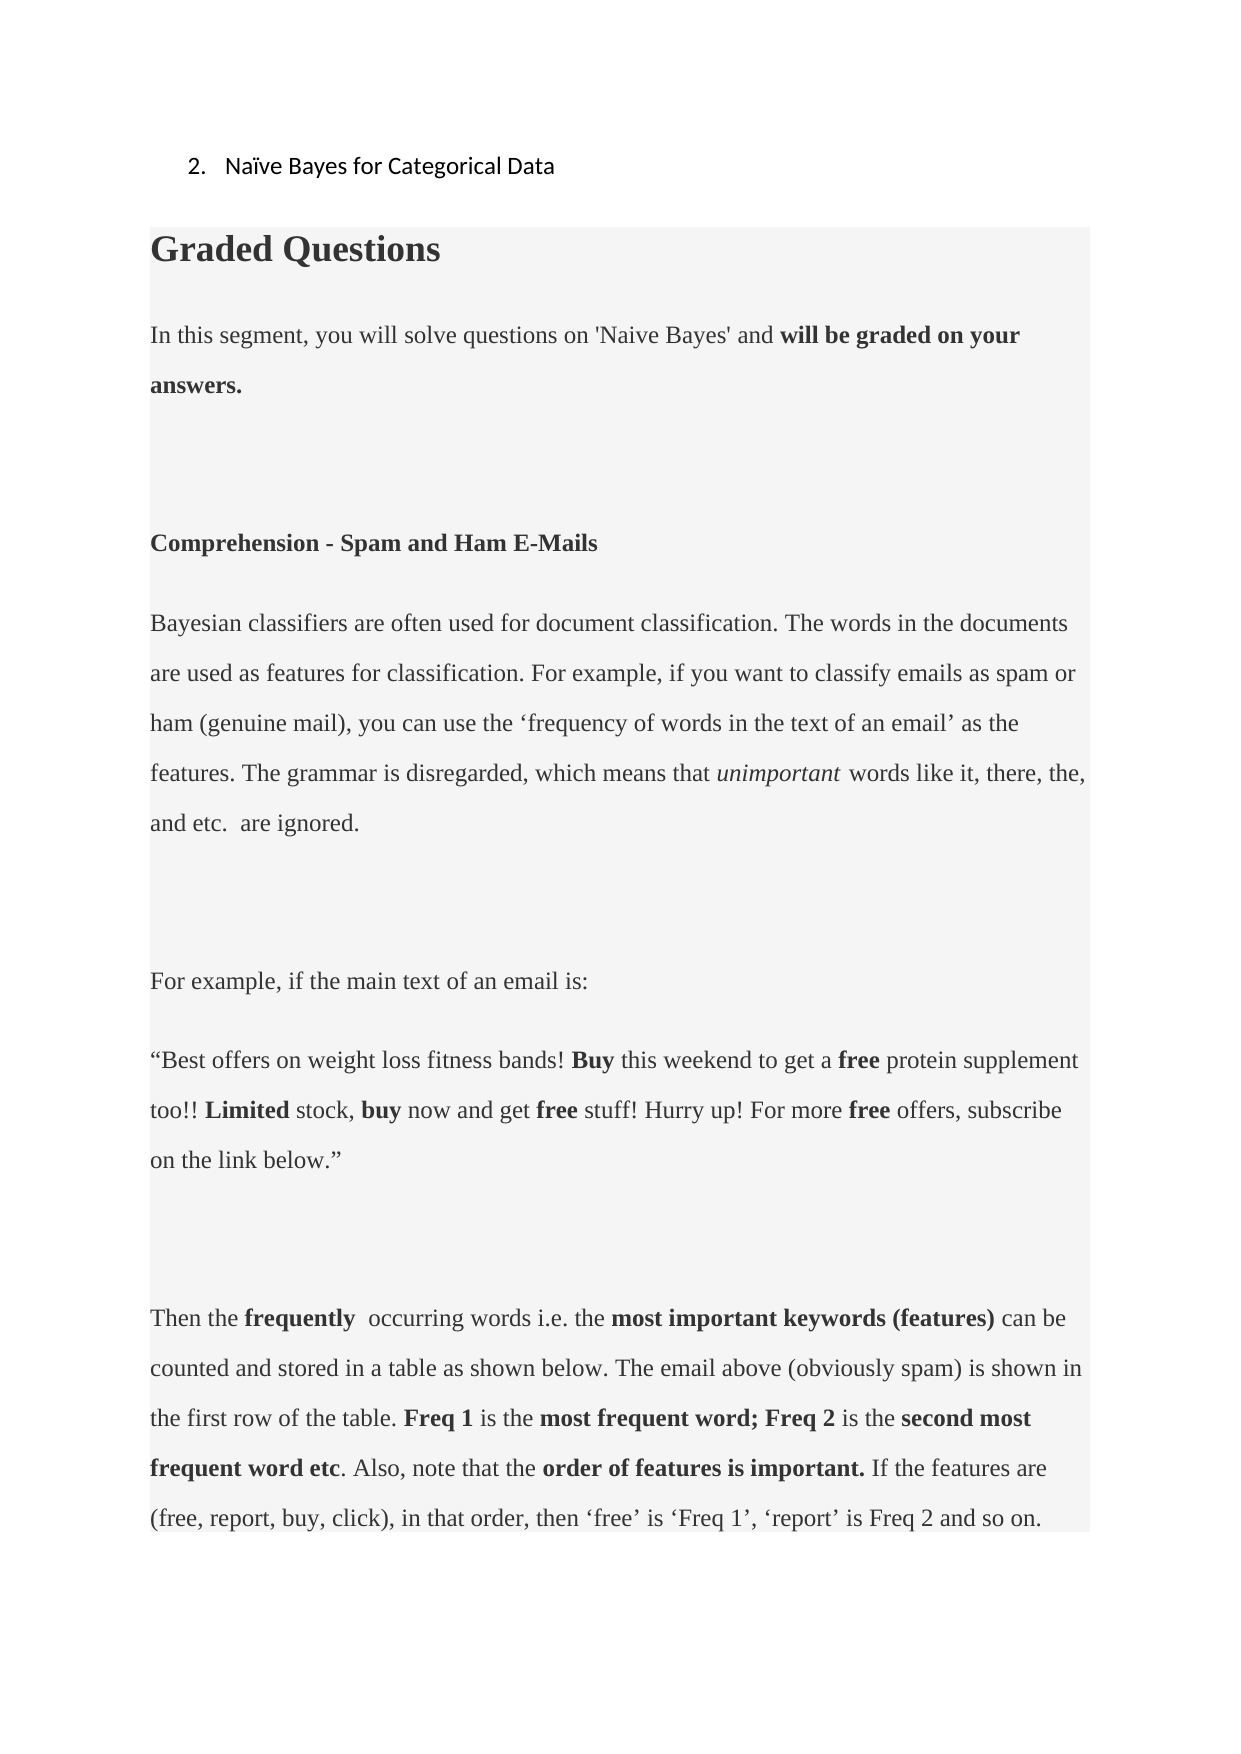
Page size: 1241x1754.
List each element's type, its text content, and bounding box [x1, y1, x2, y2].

list Naïve Bayes for Categorical Data [187, 150, 1090, 181]
text Graded Questions [150, 227, 1090, 270]
text In this segment, you will solve questions on 'Naive Bayes' and will be graded on your answers. [150, 299, 1090, 399]
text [150, 1282, 1090, 1532]
text For example, if the main text of an email is: [150, 945, 1090, 995]
text “Best offers on weight loss fitness bands! Buy this weekend to get a free protein supplement too!! Limited stock, buy now and get free stuff! Hurry up! For more free offers, subscribe on the link below.” [150, 1024, 1090, 1174]
text Comprehension - Spam and Ham E-Mails [150, 507, 1090, 557]
text Bayesian classifiers are often used for document classification. The words in the documents are used as features for classification. For example, if you want to classify emails as spam or ham (genuine mail), you can use the ‘frequency of words in the text of an email’ as the features. The grammar is disregarded, which means that unimportant words like it, there, the, and etc. are ignored. [150, 586, 1090, 836]
